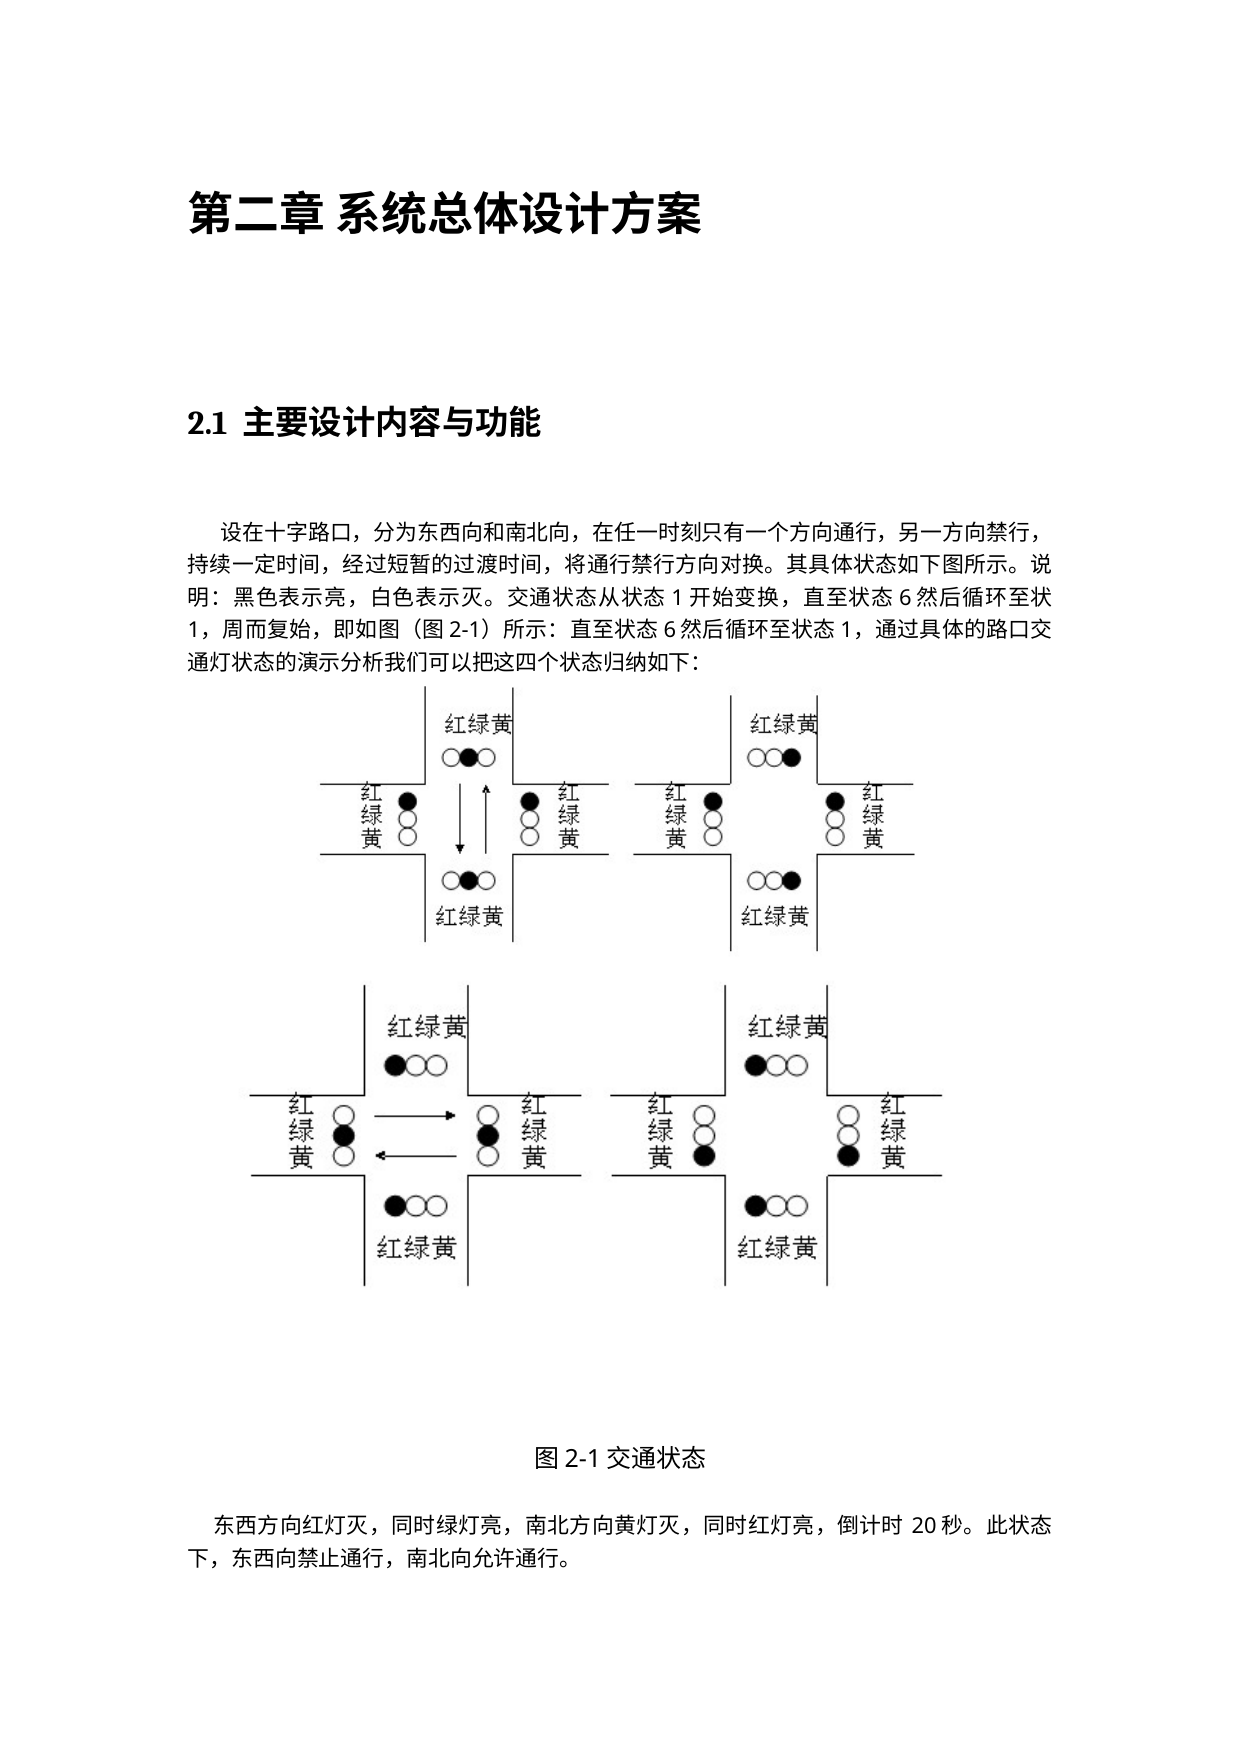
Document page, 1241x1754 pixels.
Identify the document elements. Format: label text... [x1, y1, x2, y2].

text 东西方向红灯灭，同时绿灯亮，南北方向黄灯灭，同时红灯亮，倒计时20秒。此状态下，东西向禁止通行，南北向允许通行。 [187, 1508, 1053, 1573]
picture [227, 969, 959, 1304]
text 图2-1交通状态 [187, 1424, 1053, 1489]
picture [306, 677, 934, 963]
text 设在十字路口，分为东西向和南北向，在任一时刻只有一个方向通行，另一方向禁行，持续一定时间，经过短暂的过渡时间，将通行禁行方向对换。其具体状态如下图所示。说明：黑色表示亮，白色表示灭。交通状态从状态1开始变换，直至状态6然后循环至状1，周而复始，即如图（图2-1）所示：直至状态6然后循环至状态1，通过具体的路口交通灯状态的演示分析我们可以把这四个状态归纳如下： [187, 514, 1053, 677]
subtitle 第二章 系统总体设计方案 [187, 162, 1053, 259]
subtitle 2.1 主要设计内容与功能 [187, 387, 1053, 452]
